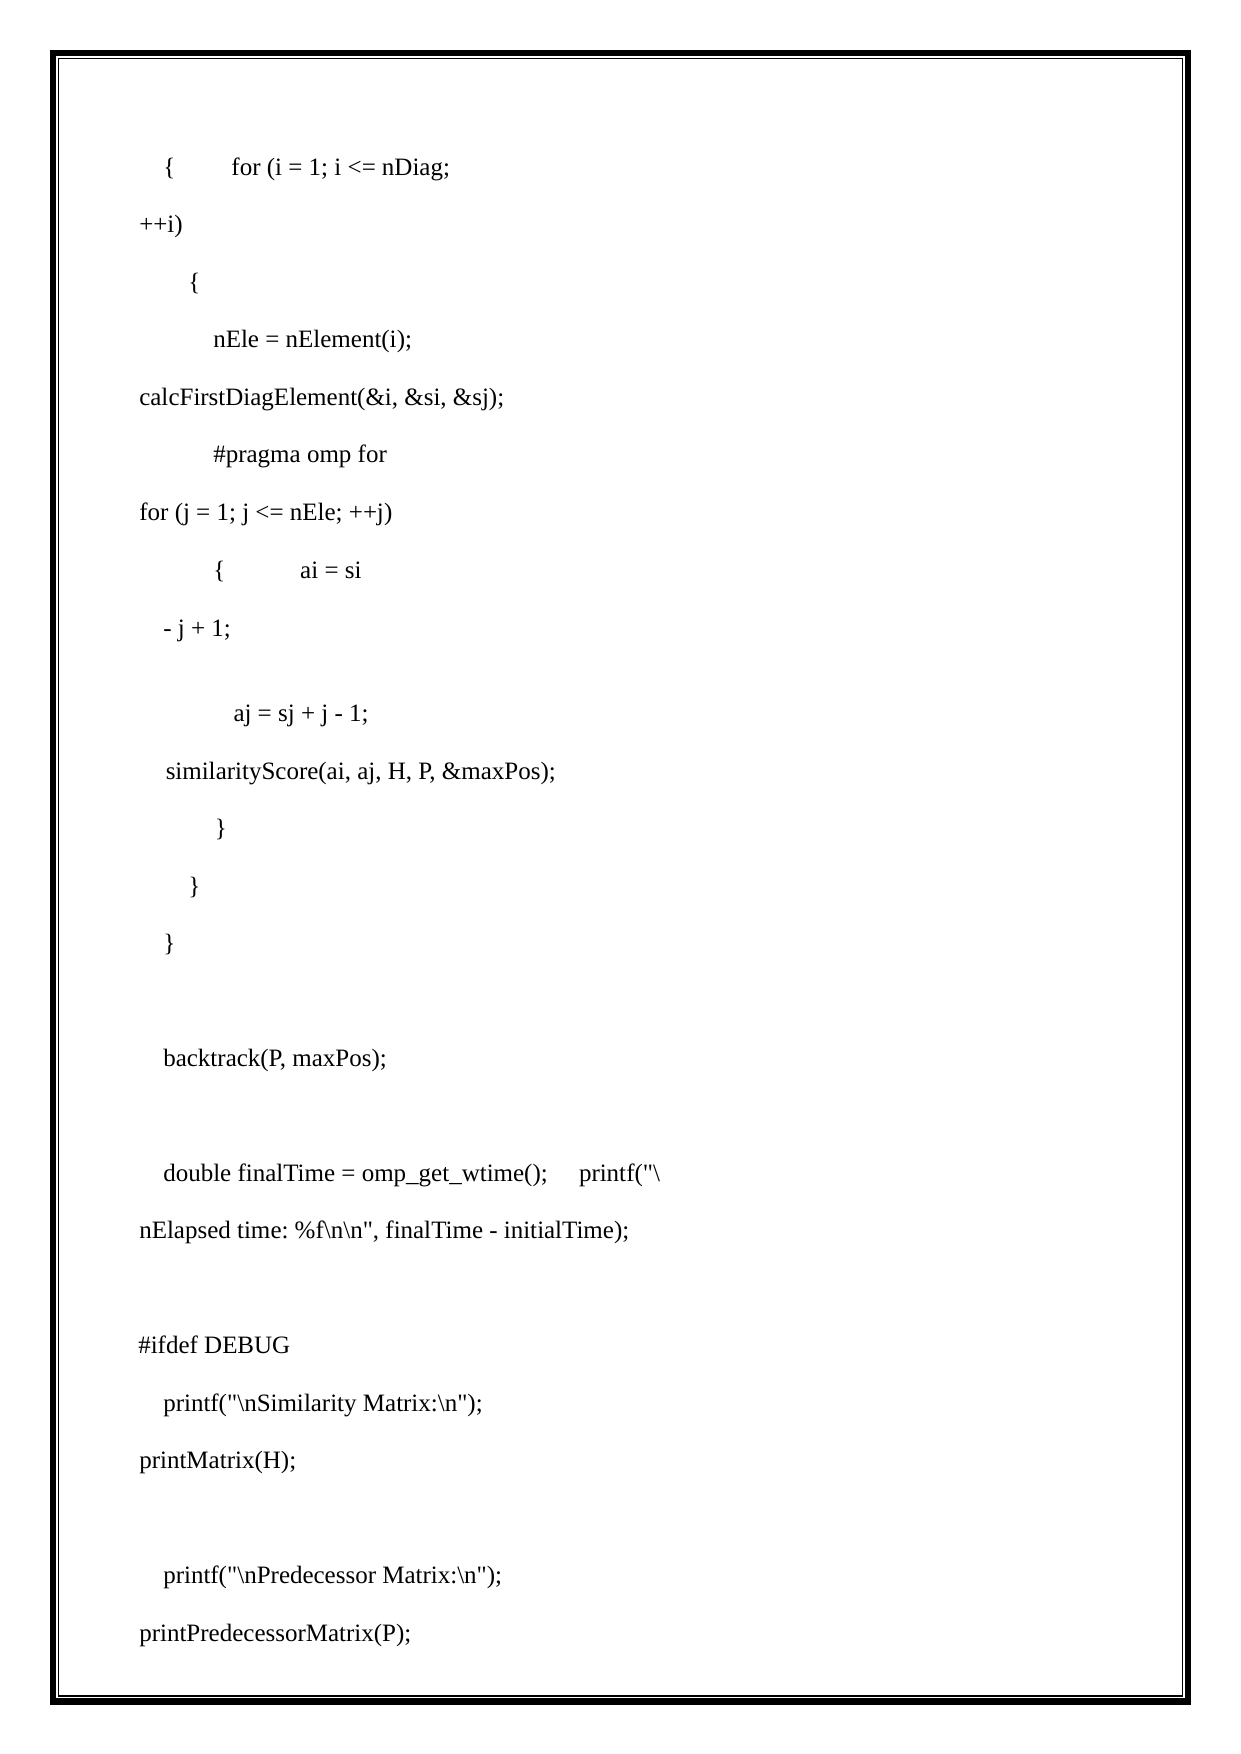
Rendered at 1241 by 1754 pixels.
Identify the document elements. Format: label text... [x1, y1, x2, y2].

text #pragma omp for for (j = 1; j <= nEle; ++j) [138, 439, 467, 526]
text } [138, 871, 1103, 899]
text #ifdef DEBUG [138, 1331, 1103, 1359]
text } [164, 813, 1103, 842]
text { [138, 267, 1103, 296]
text } [138, 928, 1103, 957]
text backtrack(P, maxPos); [138, 1043, 1103, 1072]
text { ai = si - j + 1; [138, 555, 374, 642]
text double finalTime = omp_get_wtime(); printf("\nElapsed time: %f\n\n", finalTime - initialTime); [138, 1158, 737, 1244]
text aj = sj + j - 1; similarityScore(ai, aj, H, P, &maxPos); [164, 698, 632, 785]
text { for (i = 1; i <= nDiag; ++i) [138, 152, 457, 238]
text nEle = nElement(i); calcFirstDiagElement(&i, &si, &sj); [138, 324, 678, 411]
text printf("\nPredecessor Matrix:\n"); printPredecessorMatrix(P); [138, 1561, 782, 1647]
text printf("\nSimilarity Matrix:\n"); printMatrix(H); [138, 1388, 647, 1474]
